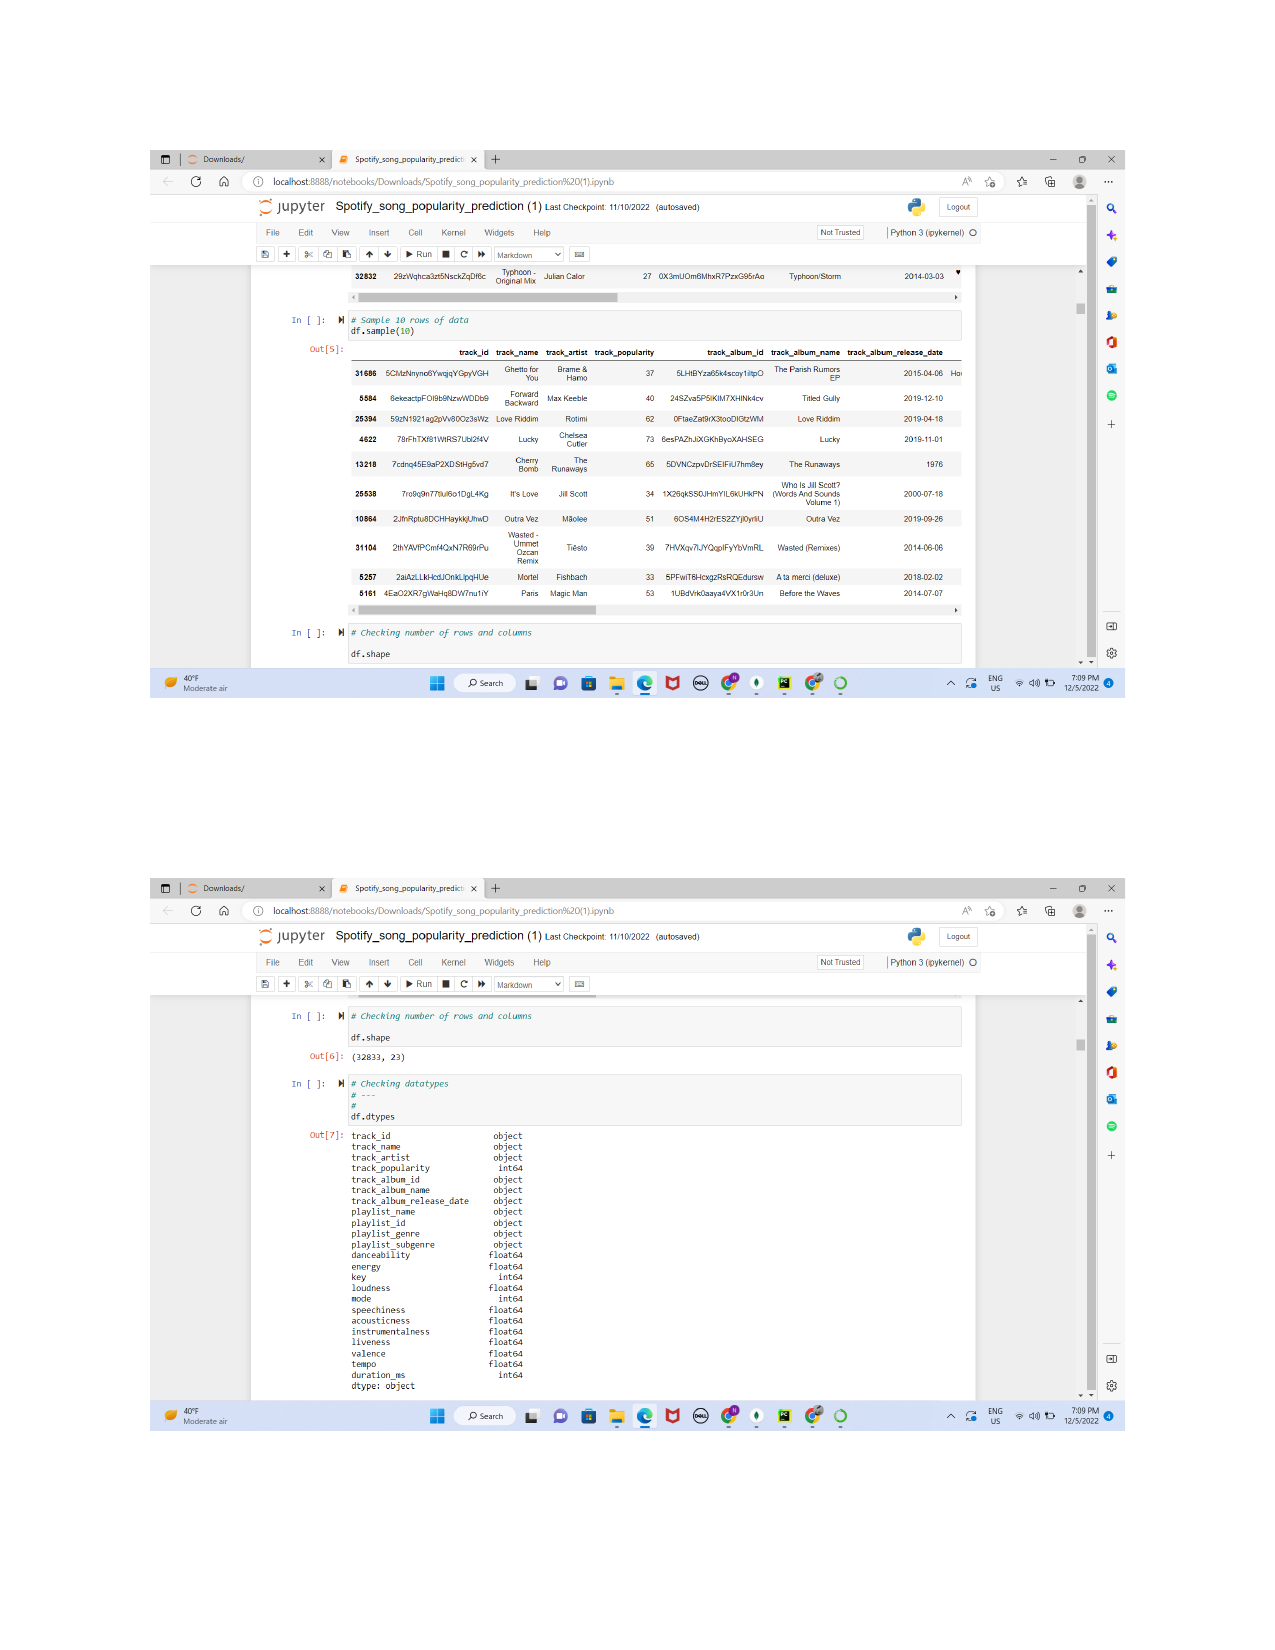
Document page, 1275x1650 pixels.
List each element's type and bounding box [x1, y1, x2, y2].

picture [150, 878, 1125, 1431]
picture [150, 150, 1125, 698]
